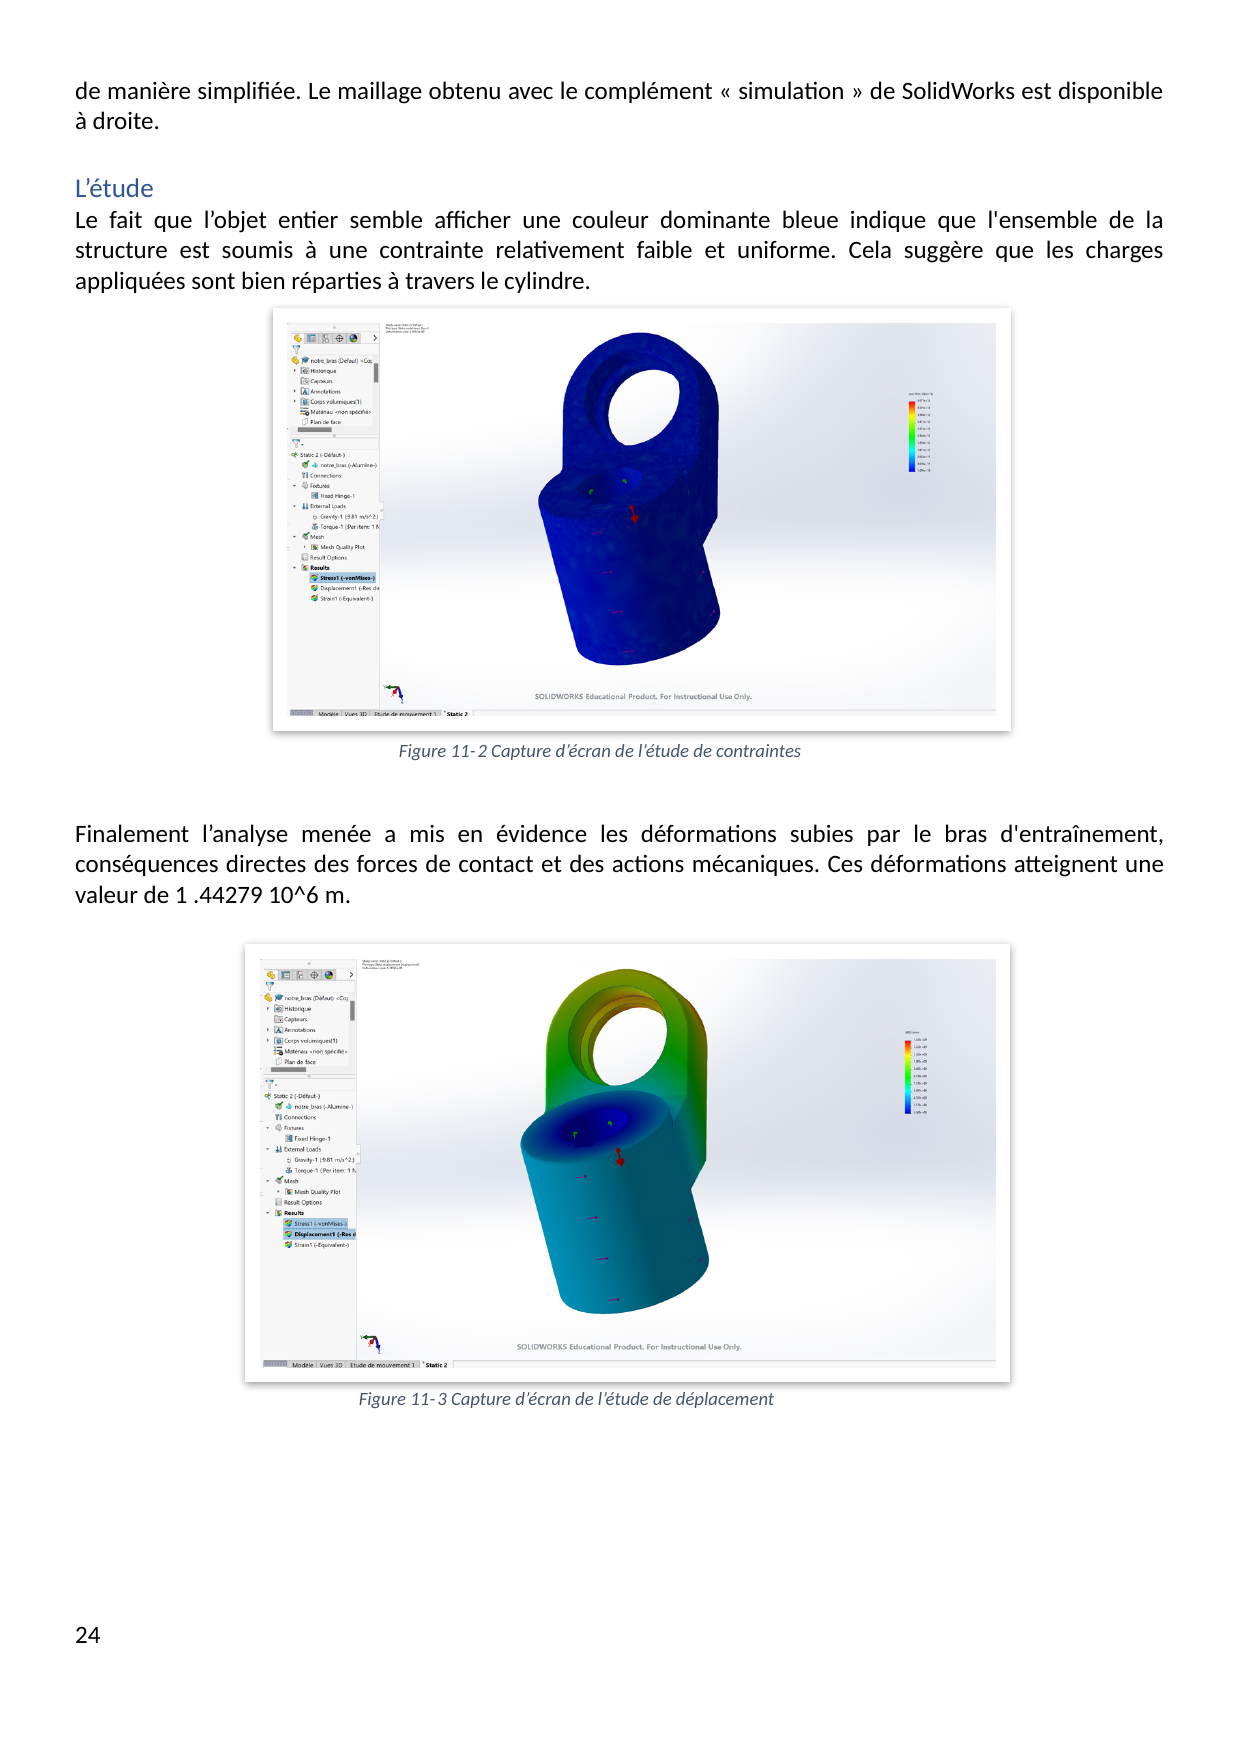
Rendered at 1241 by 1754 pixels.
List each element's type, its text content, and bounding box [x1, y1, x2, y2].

subtitle L’étude [75, 171, 1165, 204]
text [75, 75, 1165, 136]
picture [287, 323, 996, 716]
picture [260, 959, 996, 1368]
text Le fait que l’objet entier semble afficher une couleur dominante bleue indique que l'ensemble de la structure est soumis à une contrainte relativement faible et uniforme. Cela suggère que les charges appliquées sont bien réparties à travers le cylindre. [75, 204, 1165, 295]
text Finalement l’analyse menée a mis en évidence les déformations subies par le bras d'entraînement, conséquences directes des forces de contact et des actions mécaniques. Ces déformations atteignent une valeur de 1 .44279 10^6 m. [75, 818, 1165, 909]
